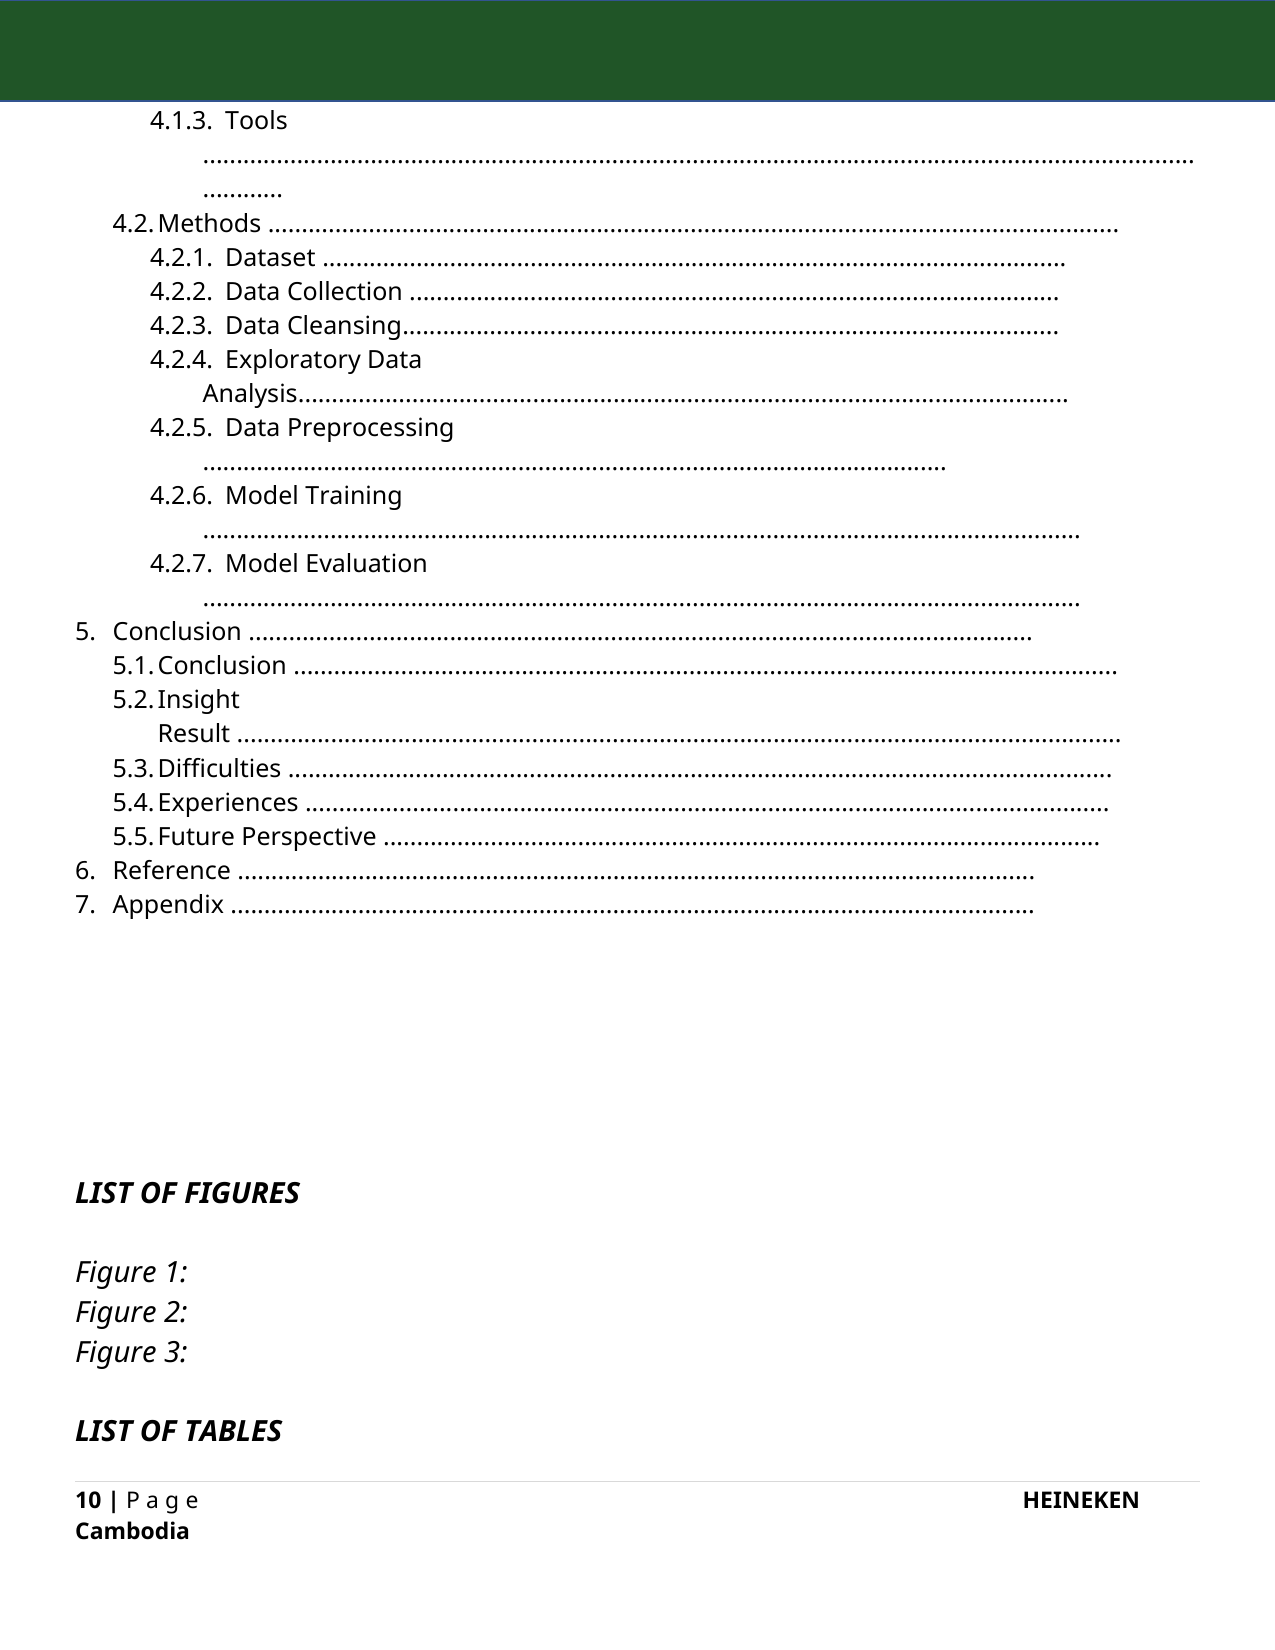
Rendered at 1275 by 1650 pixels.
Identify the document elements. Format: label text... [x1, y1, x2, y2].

text LIST OF FIGURES [75, 1172, 1200, 1212]
list Tools ................................................................................................................................................................ [150, 103, 1200, 205]
list Dataset ............................................................................................................... [150, 239, 1200, 273]
list Insight Result .................................................................................................................................... [112, 682, 1200, 750]
text Figure 1: [75, 1252, 1200, 1291]
list Experiences ........................................................................................................................ [112, 784, 1200, 818]
list Difficulties ........................................................................................................................... [112, 750, 1200, 784]
list Reference ....................................................................................................................... [75, 852, 1200, 886]
list Methods ............................................................................................................................... [112, 205, 1200, 239]
list Model Evaluation ................................................................................................................................... [150, 546, 1200, 614]
list Conclusion ........................................................................................................................... [112, 648, 1200, 682]
list Model Training ................................................................................................................................... [150, 478, 1200, 546]
list Future Perspective ........................................................................................................... [112, 818, 1200, 852]
list Data Collection ................................................................................................. [150, 273, 1200, 307]
text LIST OF TABLES [75, 1411, 1200, 1450]
list Conclusion ..................................................................................................................... [75, 614, 1200, 648]
text Figure 3: [75, 1331, 1200, 1371]
list Data Preprocessing ............................................................................................................... [150, 409, 1200, 478]
list Data Cleansing.................................................................................................. [150, 307, 1200, 341]
list Appendix ........................................................................................................................ [75, 886, 1200, 921]
list Exploratory Data Analysis................................................................................................................... [150, 341, 1200, 409]
text Figure 2: [75, 1291, 1200, 1331]
